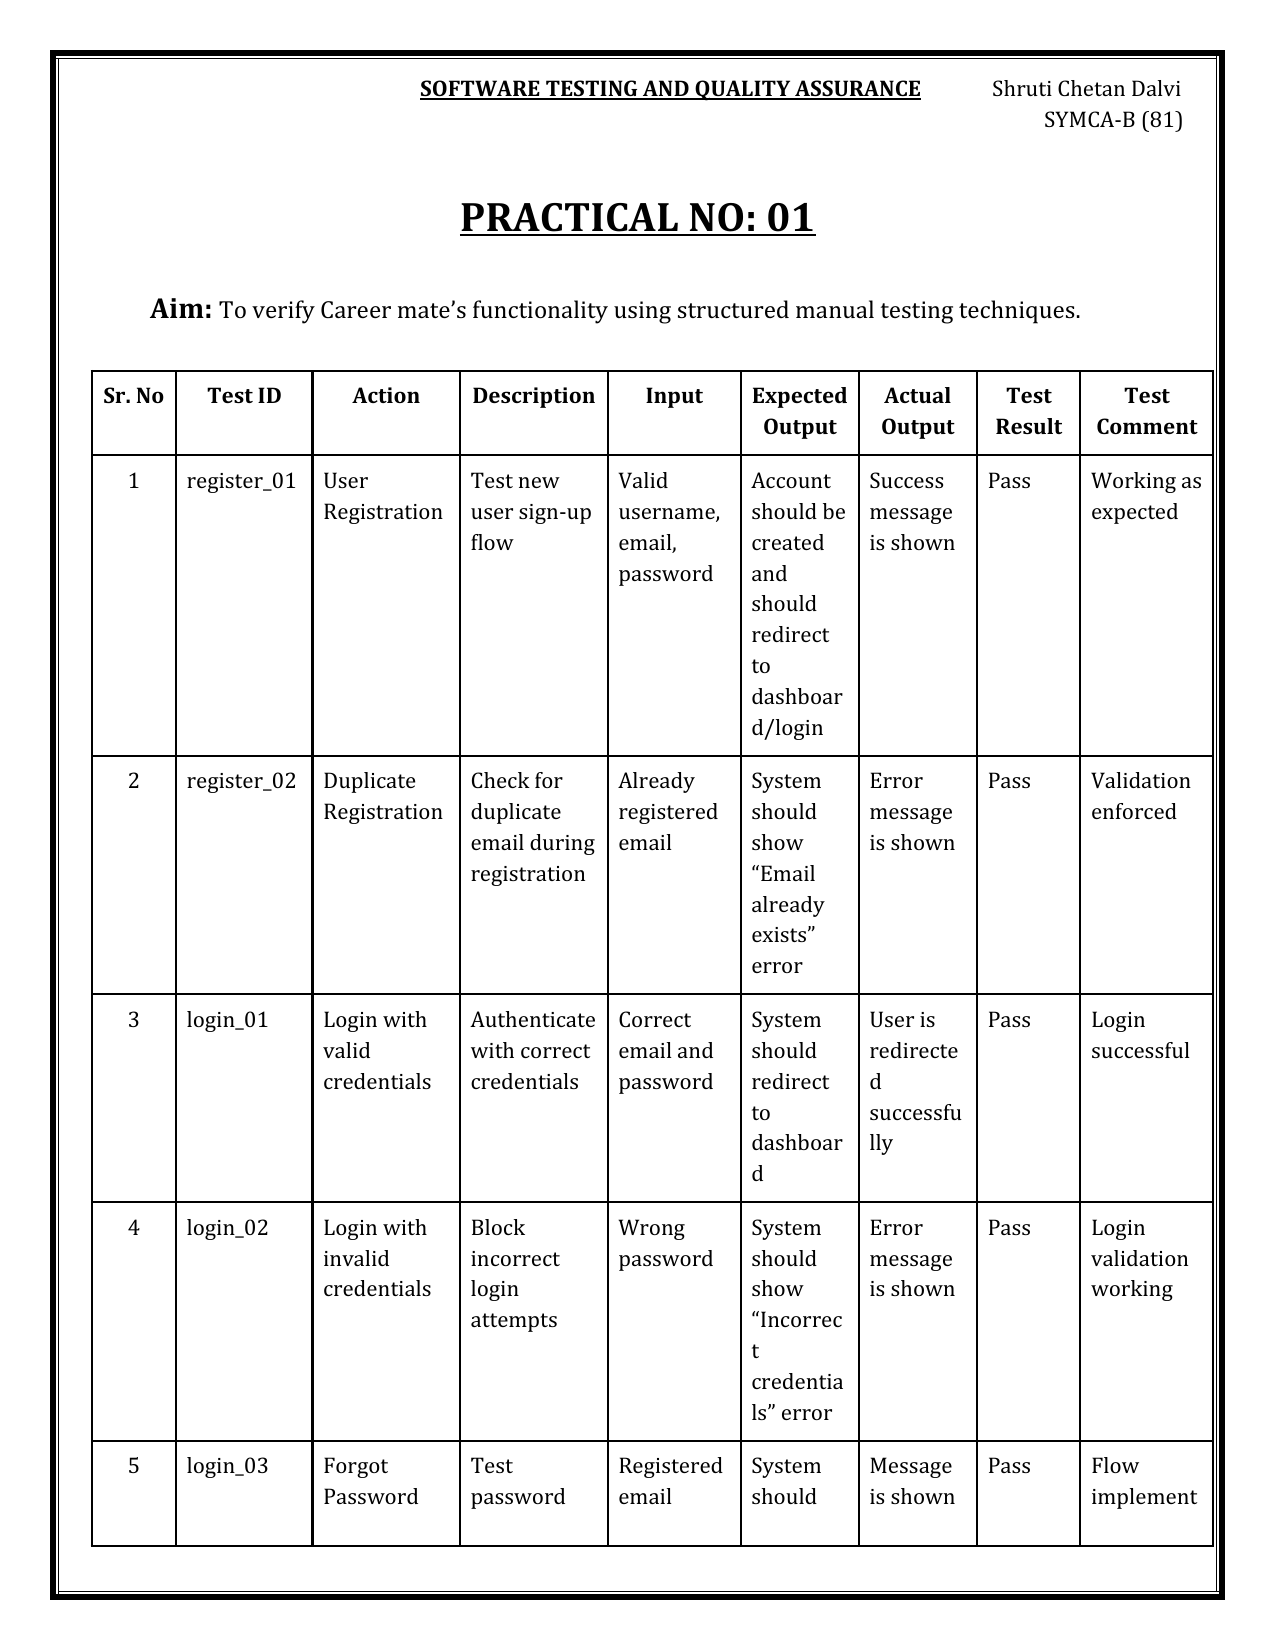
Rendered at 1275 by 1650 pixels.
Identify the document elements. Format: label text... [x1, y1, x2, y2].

table_header Description [461, 372, 607, 454]
table_cell 1 [93, 456, 175, 754]
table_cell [609, 1442, 740, 1544]
table_cell 3 [93, 995, 175, 1201]
table_cell Login validation working [1081, 1203, 1212, 1439]
table_cell 2 [93, 757, 175, 993]
table_cell 5 [93, 1442, 175, 1544]
table_header Sr. No [93, 372, 175, 454]
table_cell Pass [978, 995, 1079, 1201]
table_cell Pass [978, 1203, 1079, 1439]
table_cell register_01 [177, 456, 311, 754]
table_cell Login successful [1081, 995, 1212, 1201]
table_header Test Result [978, 372, 1079, 454]
table_cell Block incorrect login attempts [461, 1203, 607, 1439]
table_cell Login with valid credentials [314, 995, 459, 1201]
table_cell Pass [978, 456, 1079, 754]
table_header Input [609, 372, 740, 454]
table_cell login_01 [177, 995, 311, 1201]
table_cell Test new user sign-up flow [461, 456, 607, 754]
table_cell Pass [978, 757, 1079, 993]
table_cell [461, 1442, 607, 1544]
table_cell User is redirected successfully [860, 995, 976, 1201]
table_header Test ID [177, 372, 311, 454]
table_header Action [314, 372, 459, 454]
table_cell Error message is shown [860, 1203, 976, 1439]
table_cell Error message is shown [860, 757, 976, 993]
table_cell Working as expected [1081, 456, 1212, 754]
text Aim: To verify Career mate’s functionality using structured manual testing techniques. [150, 291, 1125, 325]
table_cell Validation enforced [1081, 757, 1212, 993]
table_cell Login with invalid credentials [314, 1203, 459, 1439]
table_cell User Registration [314, 456, 459, 754]
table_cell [742, 1442, 858, 1544]
table_cell Correct email and password [609, 995, 740, 1201]
table_cell System should show “Email already exists” error [742, 757, 858, 993]
table_cell login_03 [177, 1442, 311, 1544]
table_header Actual Output [860, 372, 976, 454]
table_header Test Comment [1081, 372, 1212, 454]
table_cell 4 [93, 1203, 175, 1439]
table_cell Already registered email [609, 757, 740, 993]
table_cell Authenticate with correct credentials [461, 995, 607, 1201]
subtitle PRACTICAL NO: 01 [150, 192, 1125, 241]
table_header Expected Output [742, 372, 858, 454]
table_cell System should redirect to dashboard [742, 995, 858, 1201]
table_cell login_02 [177, 1203, 311, 1439]
table_cell Check for duplicate email during registration [461, 757, 607, 993]
table_cell Duplicate Registration [314, 757, 459, 993]
table_cell Wrong password [609, 1203, 740, 1439]
table_cell Pass [978, 1442, 1079, 1544]
table_cell Valid username, email, password [609, 456, 740, 754]
table_cell System should show “Incorrect credentials” error [742, 1203, 858, 1439]
table_cell Account should be created and should redirect to dashboard/login [742, 456, 858, 754]
table_cell Message is shown [860, 1442, 976, 1544]
table_cell Forgot Password [314, 1442, 459, 1544]
table_cell Success message is shown [860, 456, 976, 754]
table_cell register_02 [177, 757, 311, 993]
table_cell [1081, 1442, 1212, 1544]
